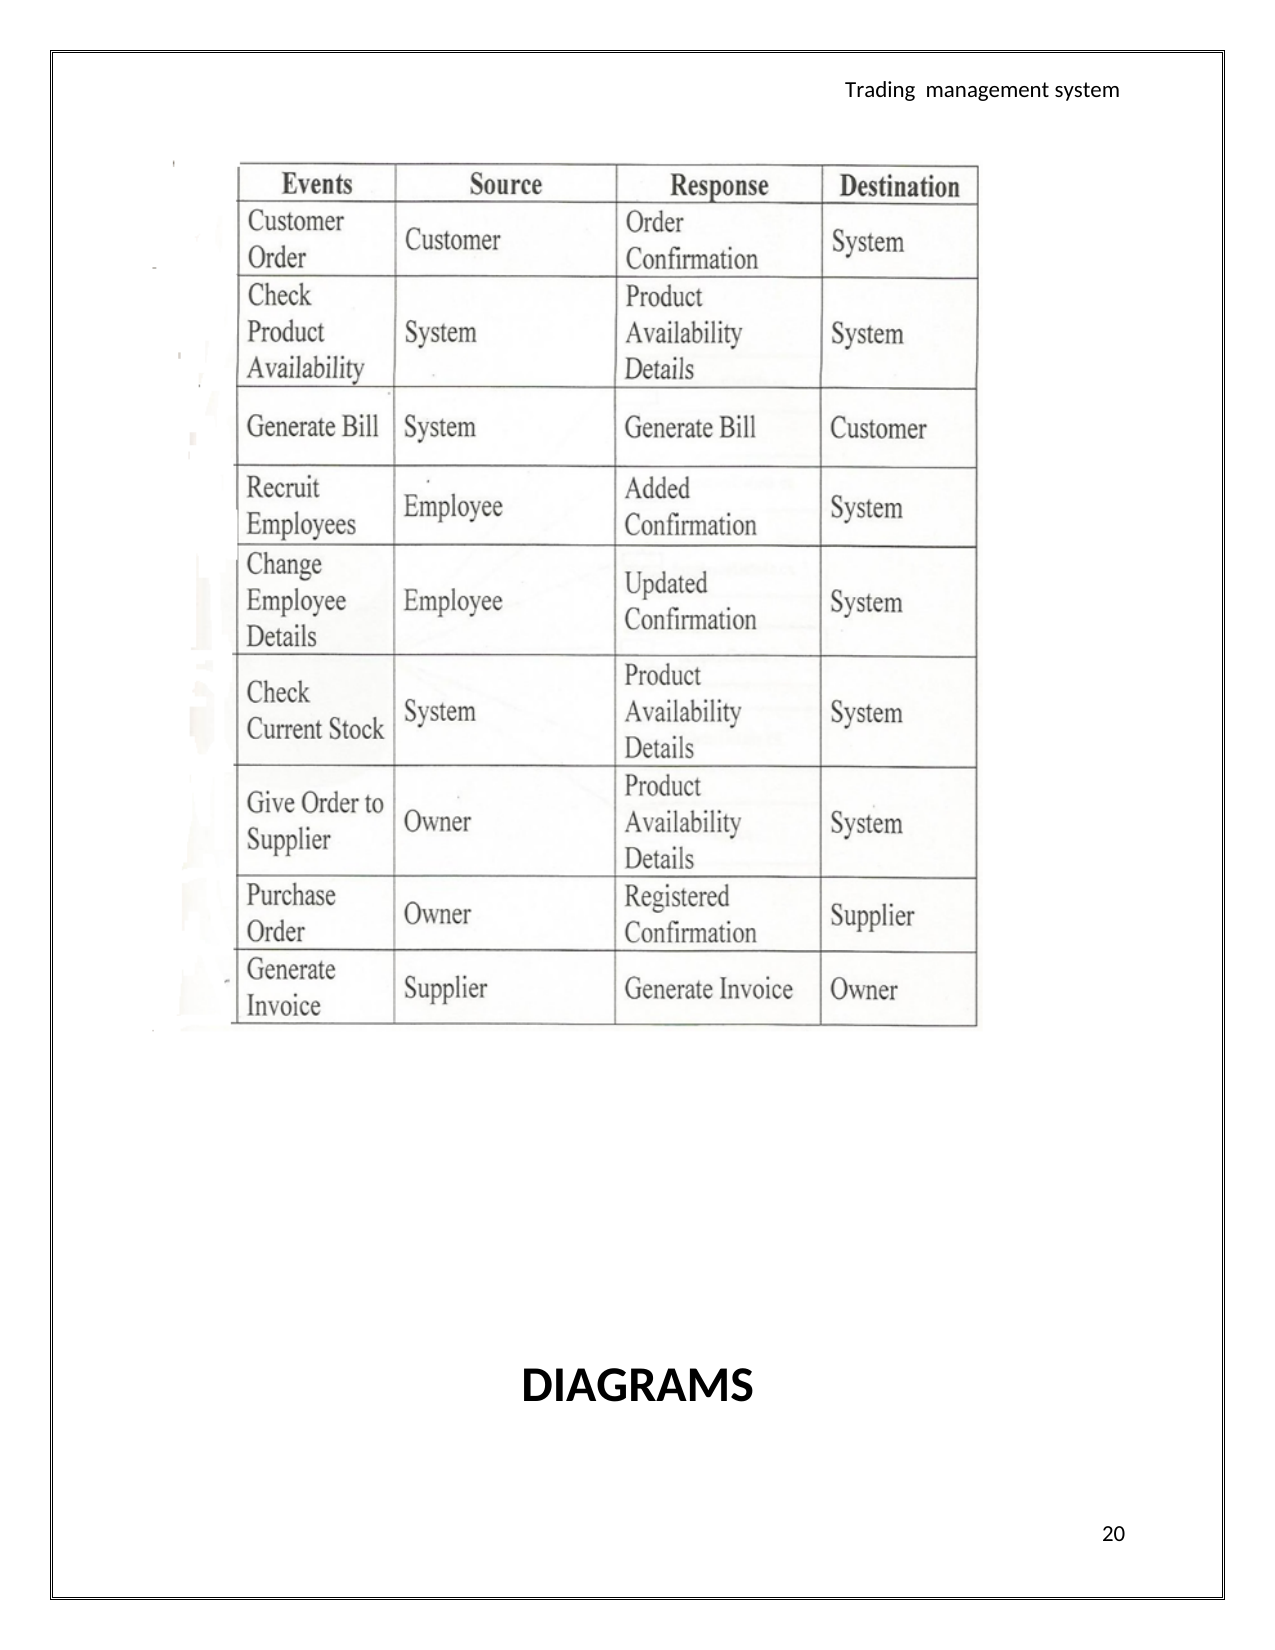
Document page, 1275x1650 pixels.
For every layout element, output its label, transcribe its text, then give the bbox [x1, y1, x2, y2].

picture [150, 159, 1204, 1034]
text DIAGRAMS [150, 1352, 1125, 1413]
